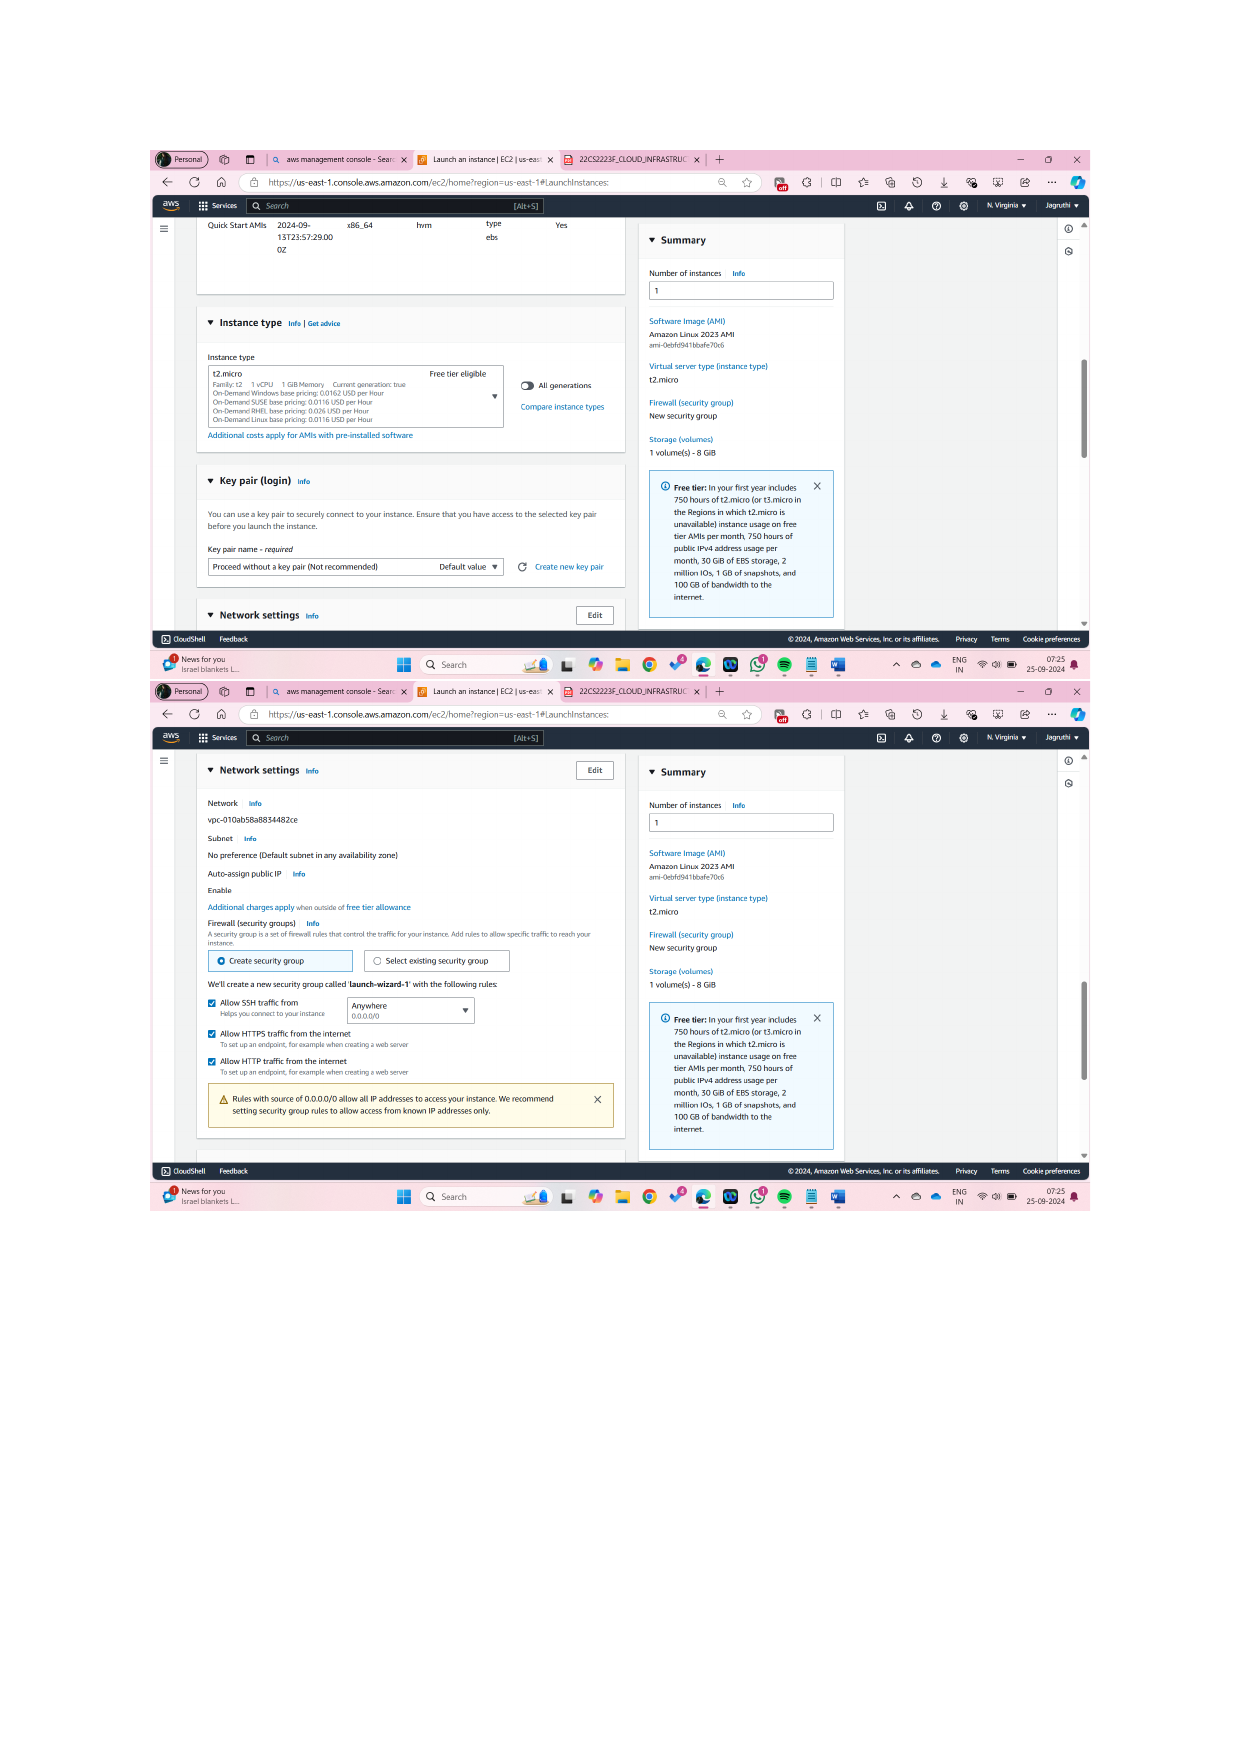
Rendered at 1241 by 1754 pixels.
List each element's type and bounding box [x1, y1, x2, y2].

picture [150, 681, 1091, 1211]
picture [150, 150, 1091, 679]
